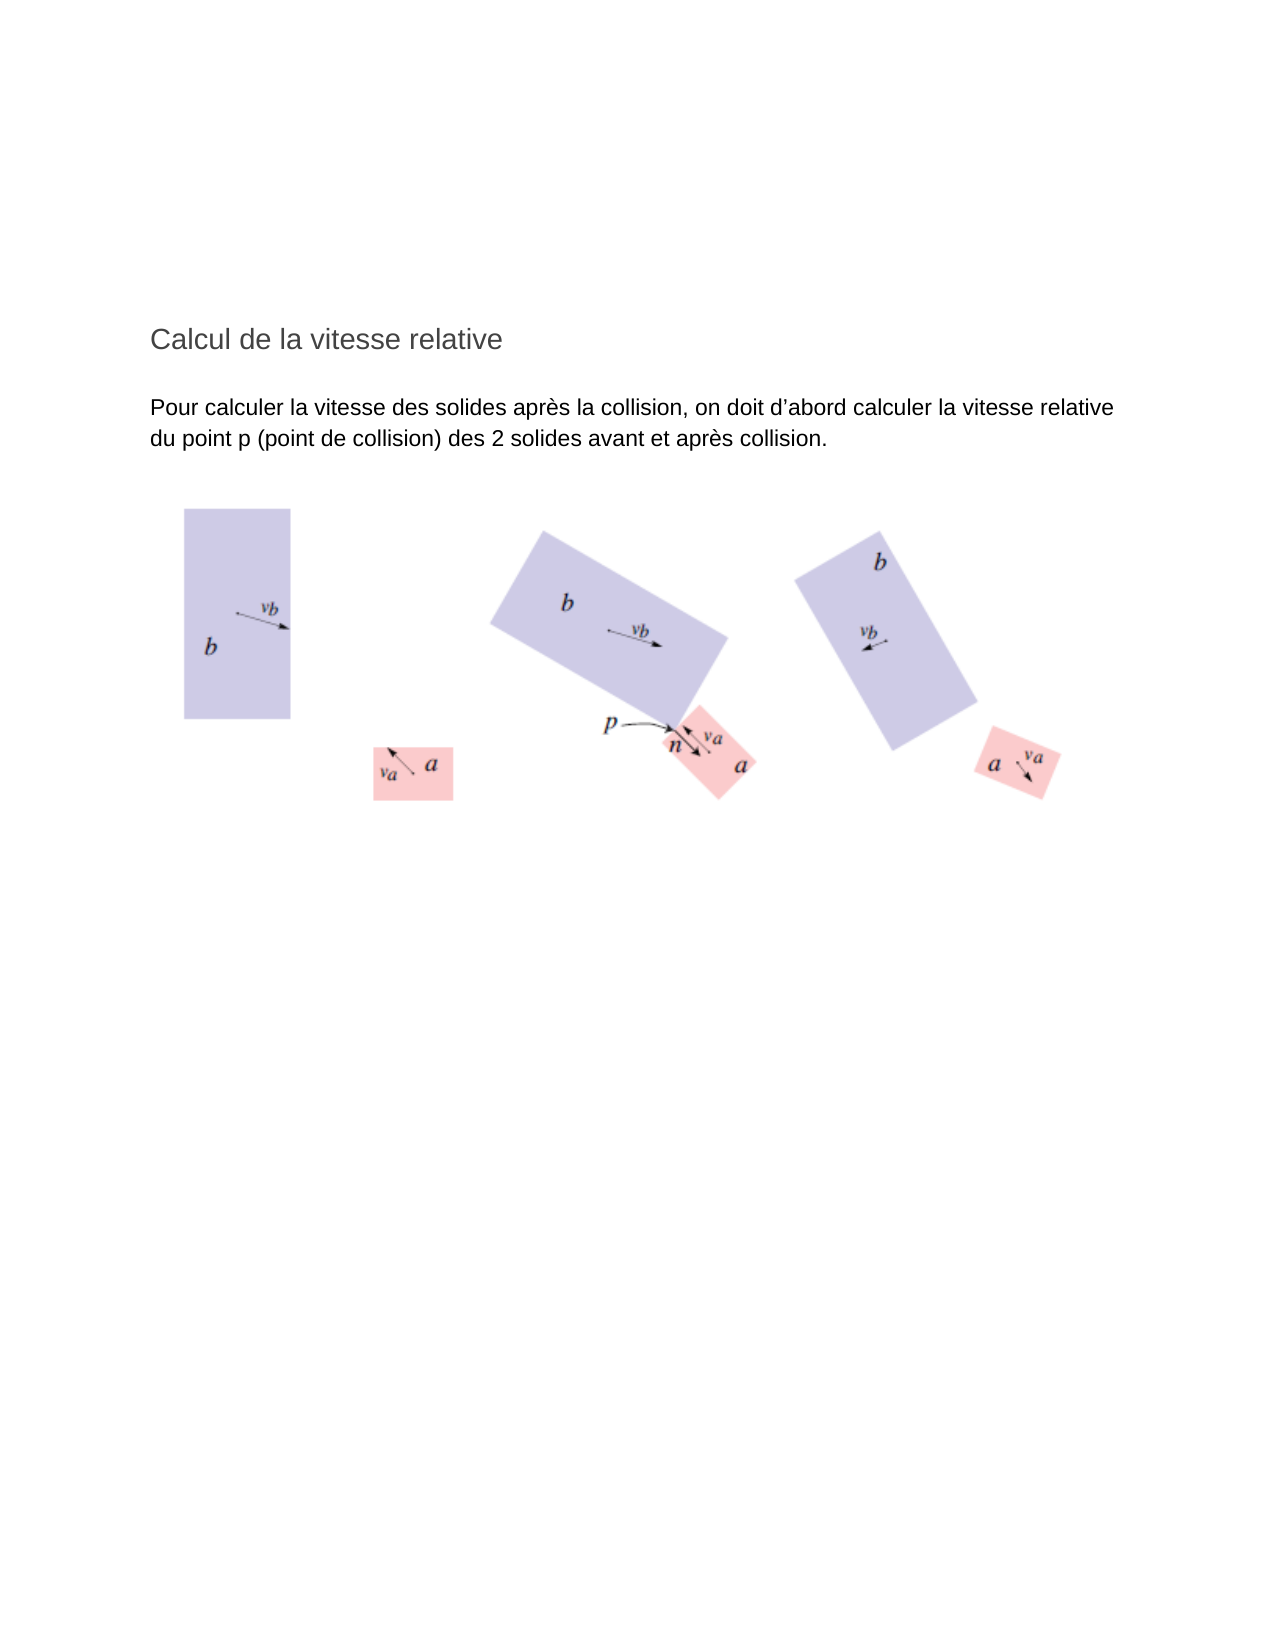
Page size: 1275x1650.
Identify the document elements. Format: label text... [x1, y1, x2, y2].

subtitle Calcul de la vitesse relative [150, 322, 1125, 356]
text Pour calculer la vitesse des solides après la collision, on doit d’abord calculer la vitesse relative du point p (point de collision) des 2 solides avant et après collision. [150, 394, 1125, 451]
picture [150, 485, 1100, 826]
